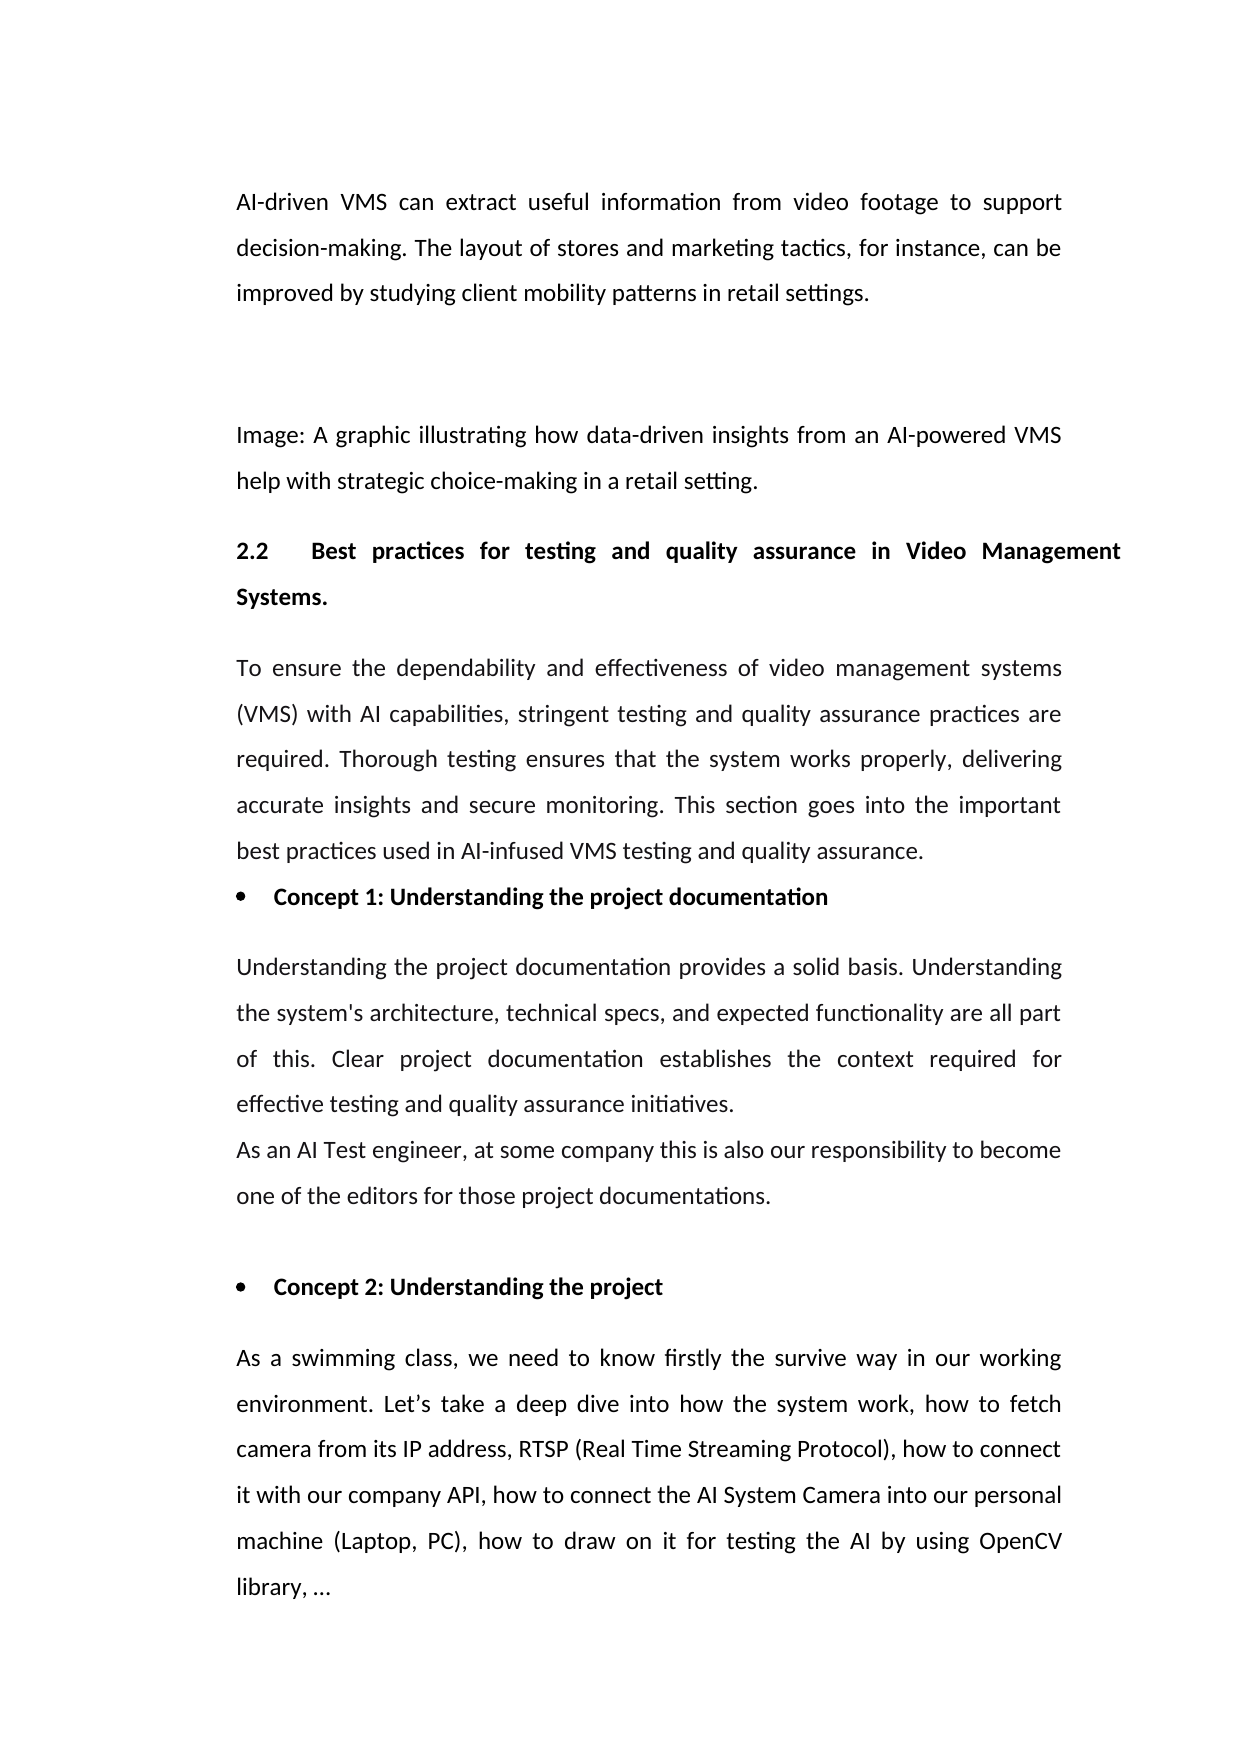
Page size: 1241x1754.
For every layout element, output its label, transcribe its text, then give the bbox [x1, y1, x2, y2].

list Concept 1: Understanding the project documentation [236, 881, 1063, 911]
subtitle Best practices for testing and quality assurance in Video Management Systems. [236, 536, 1122, 612]
text AI-driven VMS can extract useful information from video footage to support decision-making. The layout of stores and marketing tactics, for instance, can be improved by studying client mobility patterns in retail settings. [236, 186, 1063, 308]
text Understanding the project documentation provides a solid basis. Understanding the system's architecture, technical specs, and expected functionality are all part of this. Clear project documentation establishes the context required for effective testing and quality assurance initiatives. [236, 951, 1063, 1119]
text As a swimming class, we need to know firstly the survive way in our working environment. Let’s take a deep dive into how the system work, how to fetch camera from its IP address, RTSP (Real Time Streaming Protocol), how to connect it with our company API, how to connect the AI System Camera into our personal machine (Laptop, PC), how to draw on it for testing the AI by using OpenCV library, … [236, 1342, 1063, 1601]
text To ensure the dependability and effectiveness of video management systems (VMS) with AI capabilities, stringent testing and quality assurance practices are required. Thorough testing ensures that the system works properly, delivering accurate insights and secure monitoring. This section goes into the important best practices used in AI-infused VMS testing and quality assurance. [236, 652, 1063, 865]
text As an AI Test engineer, at some company this is also our responsibility to become one of the editors for those project documentations. [236, 1134, 1063, 1211]
list Concept 2: Understanding the project [236, 1271, 1063, 1302]
text Image: A graphic illustrating how data-driven insights from an AI-powered VMS help with strategic choice-making in a retail setting. [236, 419, 1063, 495]
